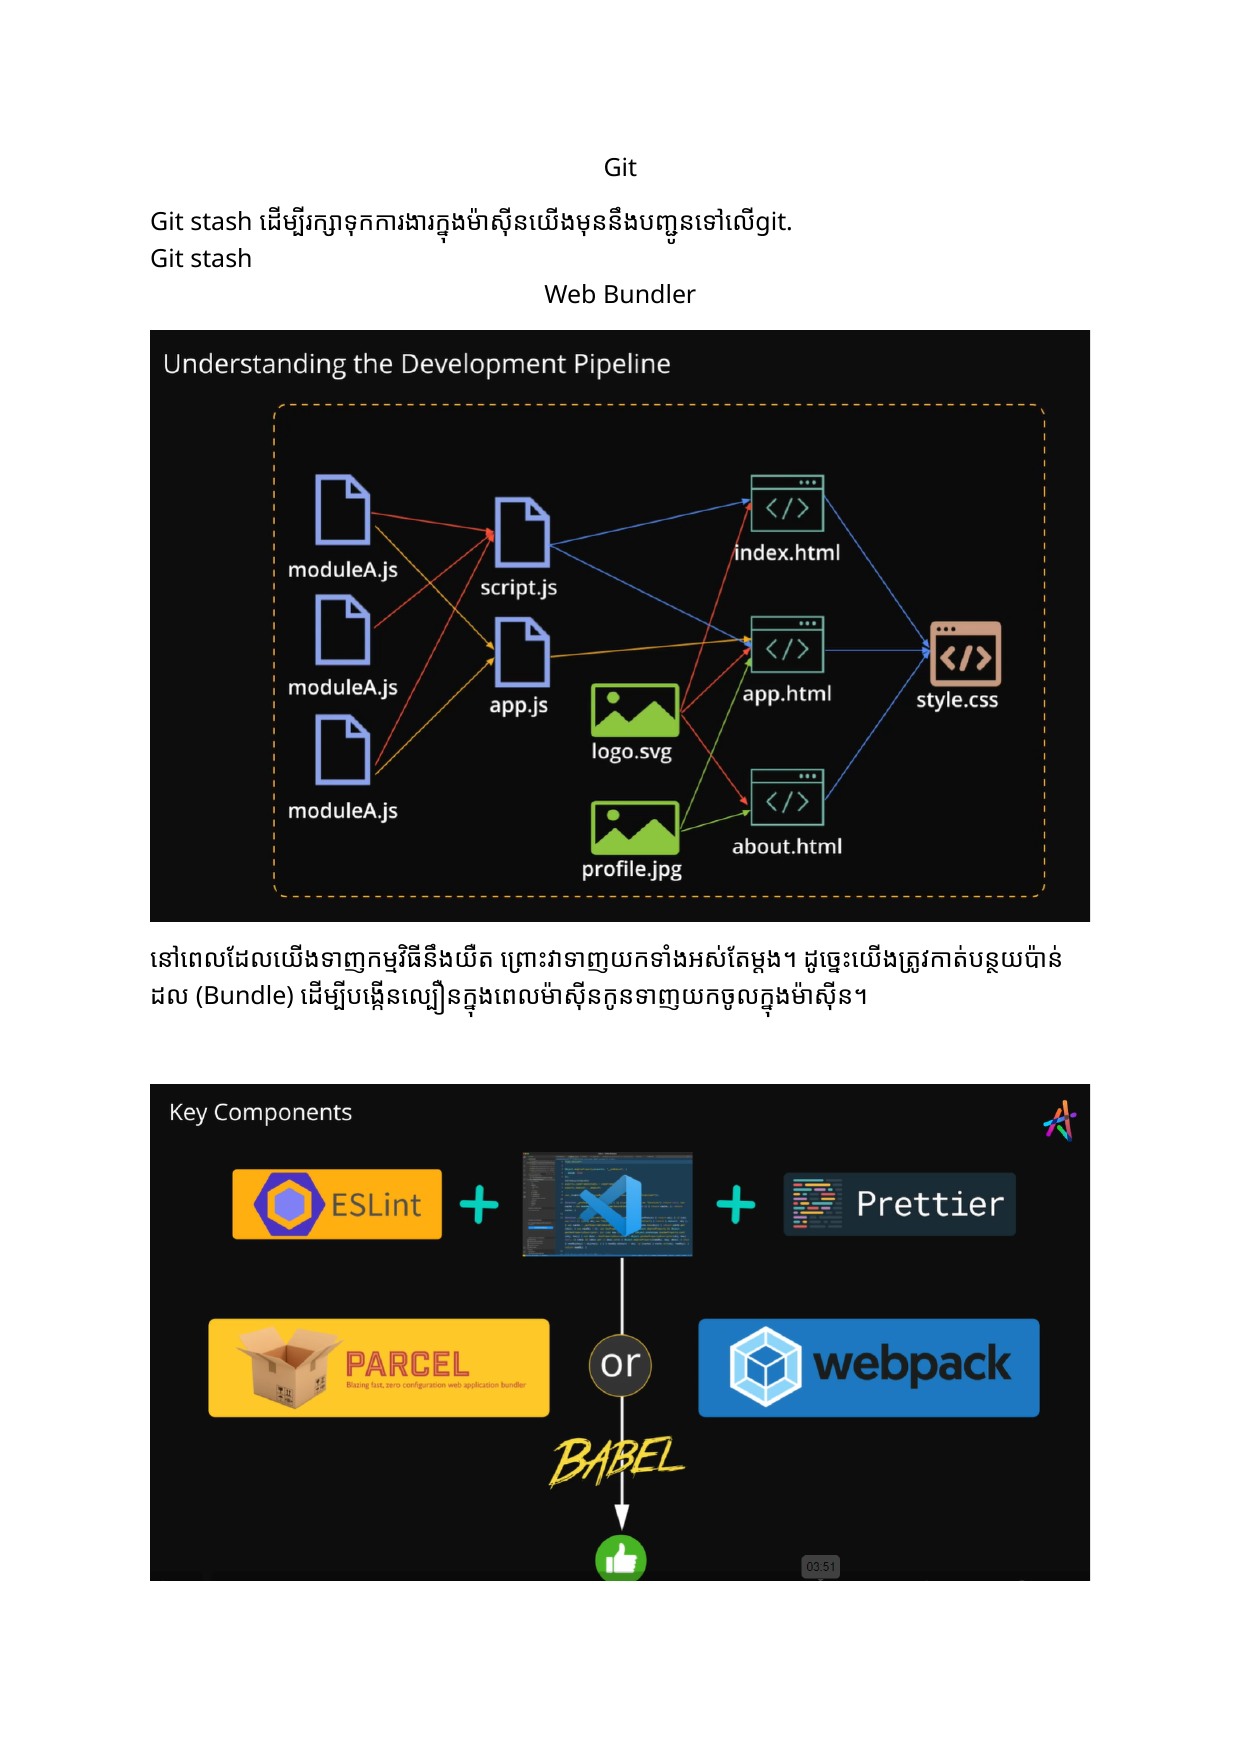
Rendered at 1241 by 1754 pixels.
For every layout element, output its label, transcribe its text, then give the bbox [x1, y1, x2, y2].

text Git [150, 150, 1090, 184]
text Git stash ដើម្បី​រក្សាទុក​ការងារ​ក្នុង​ម៉ាស៊ីន​យើង​មុននឹង​បញ្ជូន​ទៅ​លើ​git. [150, 203, 1090, 237]
picture [150, 330, 1091, 922]
picture [150, 1084, 1091, 1581]
text នៅពេល​ដែល​យើង​ទាញកម្មវិធី​នឹង​យឺត ព្រោះ​វា​ទាញ​យកទាំងអស់​តែម្ដង។ ដូច្នេះ​យើងត្រូវ​កាត់បន្ថយ​ប៉ាន់ដល (Bundle) ដើម្បីបង្កើន​ល្បឿនក្នុង​ពេល​ម៉ាស៊ីនកូនទាញ​យក​ចូល​ក្នុង​ម៉ាស៊ីន។ [150, 941, 1090, 1011]
text Git stash [150, 240, 1090, 274]
text Web Bundler [150, 277, 1090, 311]
